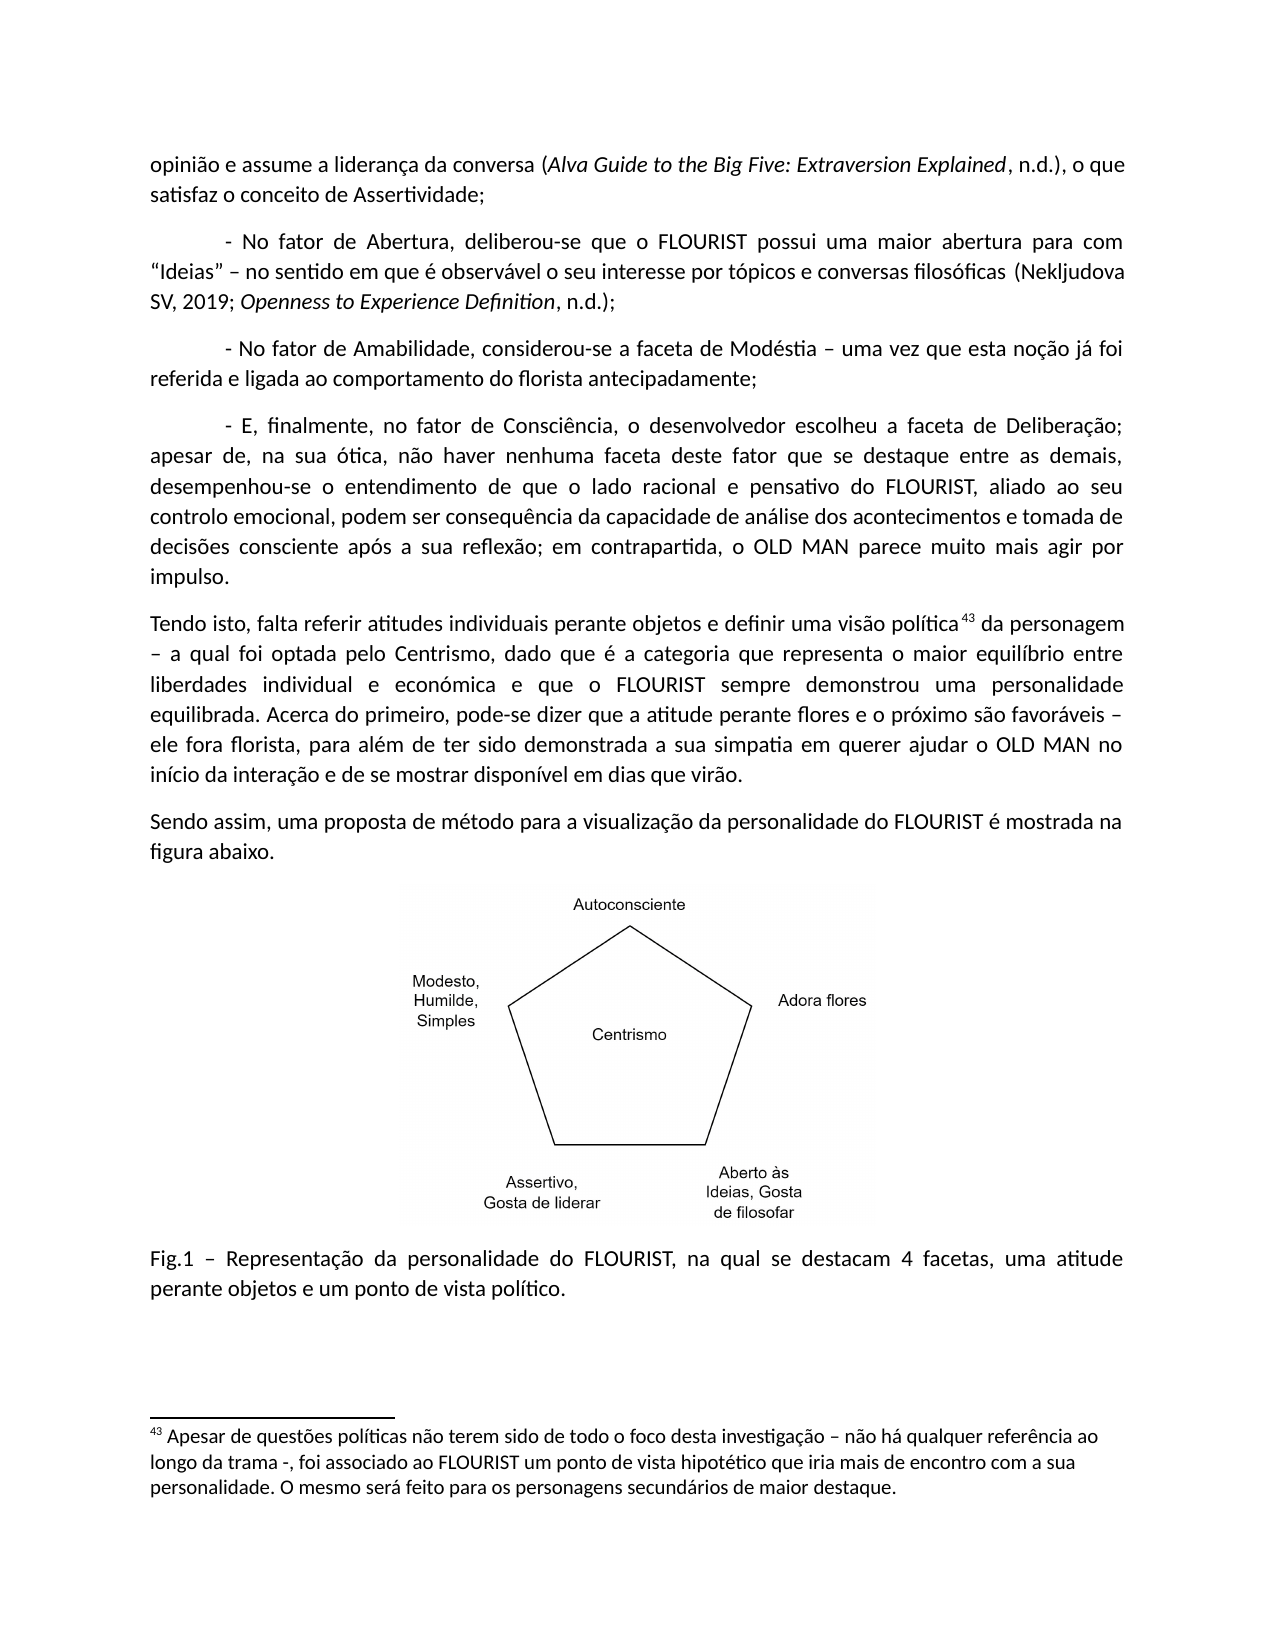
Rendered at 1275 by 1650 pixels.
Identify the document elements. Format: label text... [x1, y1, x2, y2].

text - E, finalmente, no fator de Consciência, o desenvolvedor escolheu a faceta de Deliberação; apesar de, na sua ótica, não haver nenhuma faceta deste fator que se destaque entre as demais, desempenhou-se o entendimento de que o lado racional e pensativo do FLOURIST, aliado ao seu controlo emocional, podem ser consequência da capacidade de análise dos acontecimentos e tomada de decisões consciente após a sua reflexão; em contrapartida, o OLD MAN parece muito mais agir por impulso. [150, 411, 1125, 591]
text Tendo isto, falta referir atitudes individuais perante objetos e definir uma visão política da personagem – a qual foi optada pelo Centrismo, dado que é a categoria que representa o maior equilíbrio entre liberdades individual e económica e que o FLOURIST sempre demonstrou uma personalidade equilibrada. Acerca do primeiro, pode-se dizer que a atitude perante flores e o próximo são favoráveis – ele fora florista, para além de ter sido demonstrada a sua simpatia em querer ajudar o OLD MAN no início da interação e de se mostrar disponível em dias que virão. [150, 609, 1125, 788]
text Fig.1 – Representação da personalidade do FLOURIST, na qual se destacam 4 facetas, uma atitude perante objetos e um ponto de vista político. [150, 1244, 1125, 1302]
text - No fator de Abertura, deliberou-se que o FLOURIST possui uma maior abertura para com “Ideias” – no sentido em que é observável o seu interesse por tópicos e conversas filosóficas ; [150, 227, 1125, 316]
picture [398, 884, 877, 1226]
text - No fator de Amabilidade, considerou-se a faceta de Modéstia – uma vez que esta noção já foi referida e ligada ao comportamento do florista antecipadamente; [150, 334, 1125, 393]
text Sendo assim, uma proposta de método para a visualização da personalidade do FLOURIST é mostrada na figura abaixo. [150, 807, 1125, 866]
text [150, 150, 1125, 208]
